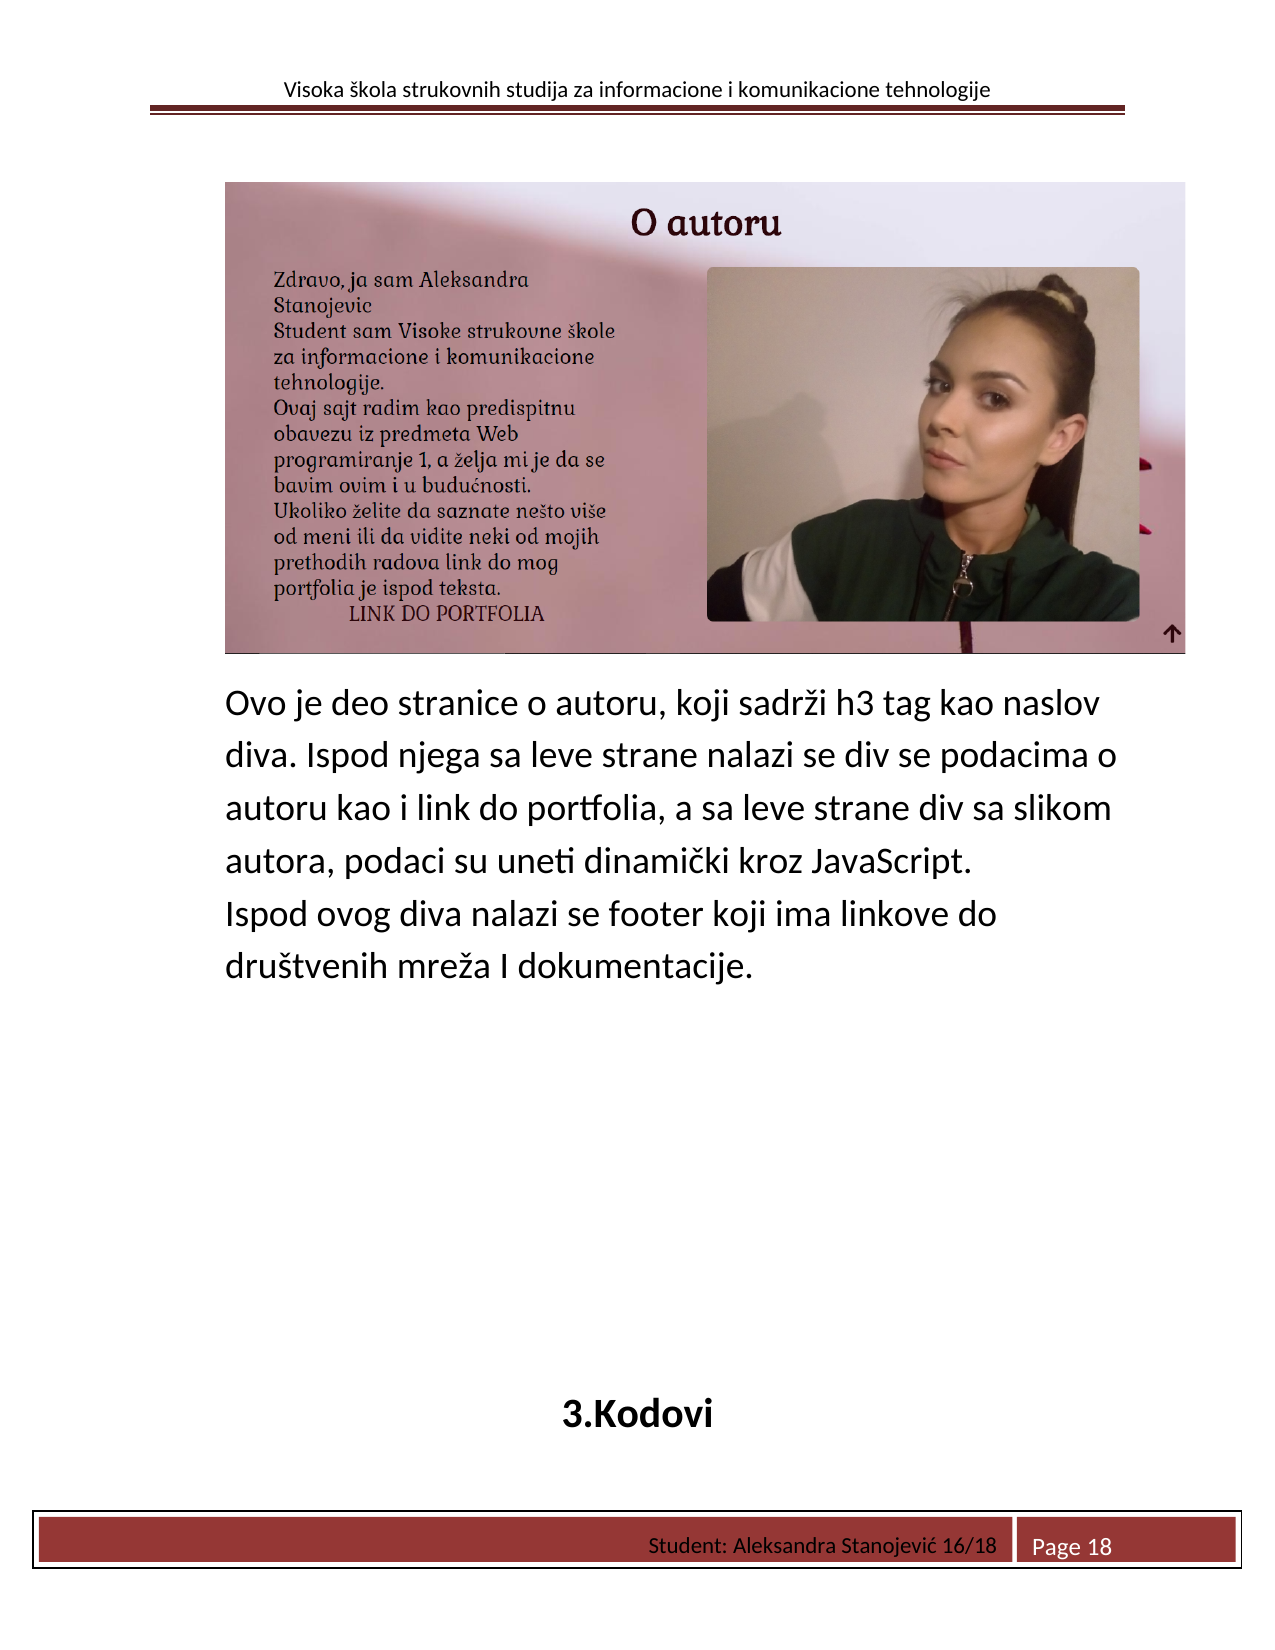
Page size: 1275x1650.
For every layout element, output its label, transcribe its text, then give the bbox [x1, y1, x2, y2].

text 3.Kodovi [150, 1387, 1125, 1438]
picture [225, 182, 1186, 654]
text Ovo je deo stranice o autoru, koji sadrži h3 tag kao naslov diva. Ispod njega sa leve strane nalazi se div se podacima o autoru kao i link do portfolia, a sa leve strane div sa slikom autora, podaci su uneti dinamički kroz JavaScript. Ispod ovog diva nalazi se footer koji ima linkove do društvenih mreža I dokumentacije. [225, 679, 1125, 988]
